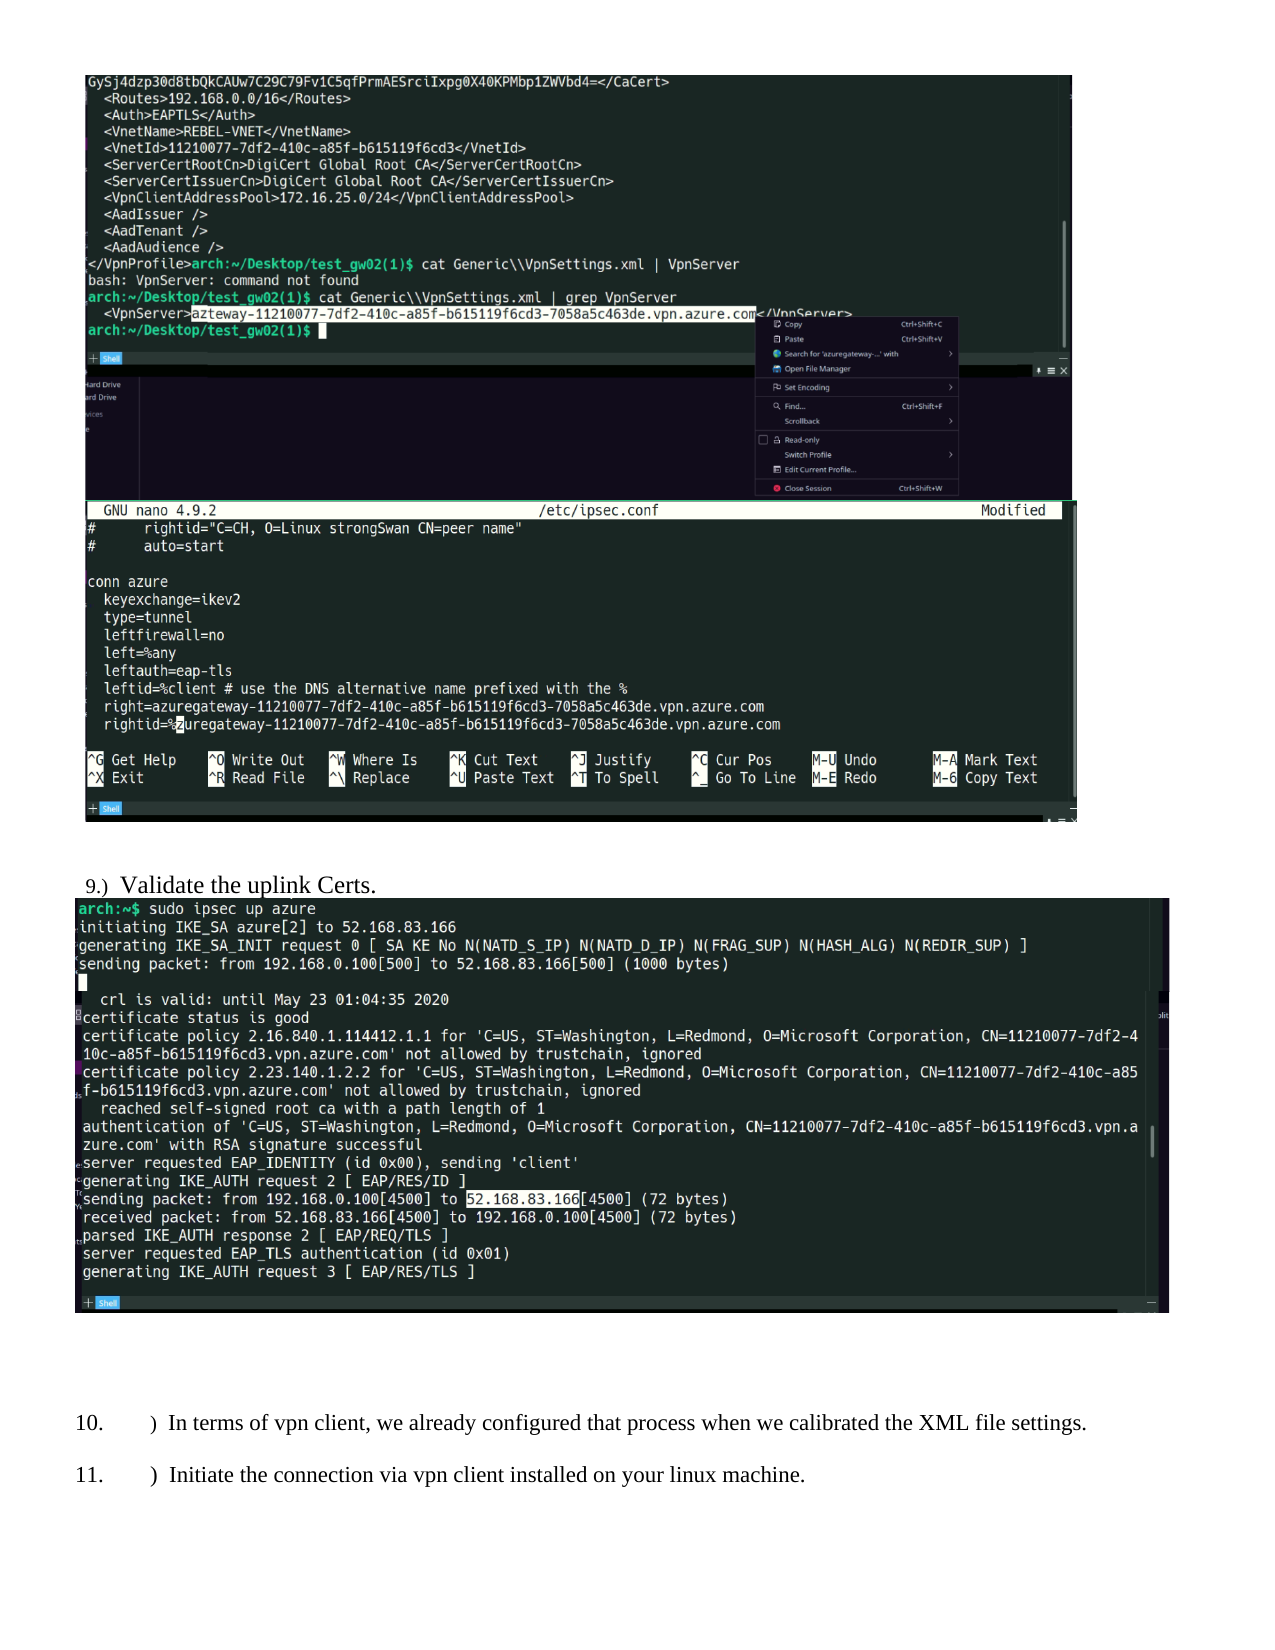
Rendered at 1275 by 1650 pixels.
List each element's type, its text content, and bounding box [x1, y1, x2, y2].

picture [75, 898, 1170, 1313]
text 9.) Validate the uplink Certs. [85, 870, 1200, 898]
list ) Initiate the connection via vpn client installed on your linux machine. [75, 1461, 1200, 1488]
list ) In terms of vpn client, we already configured that process when we calibrated the XML file settings. [75, 1409, 1200, 1435]
picture [85, 75, 1077, 822]
